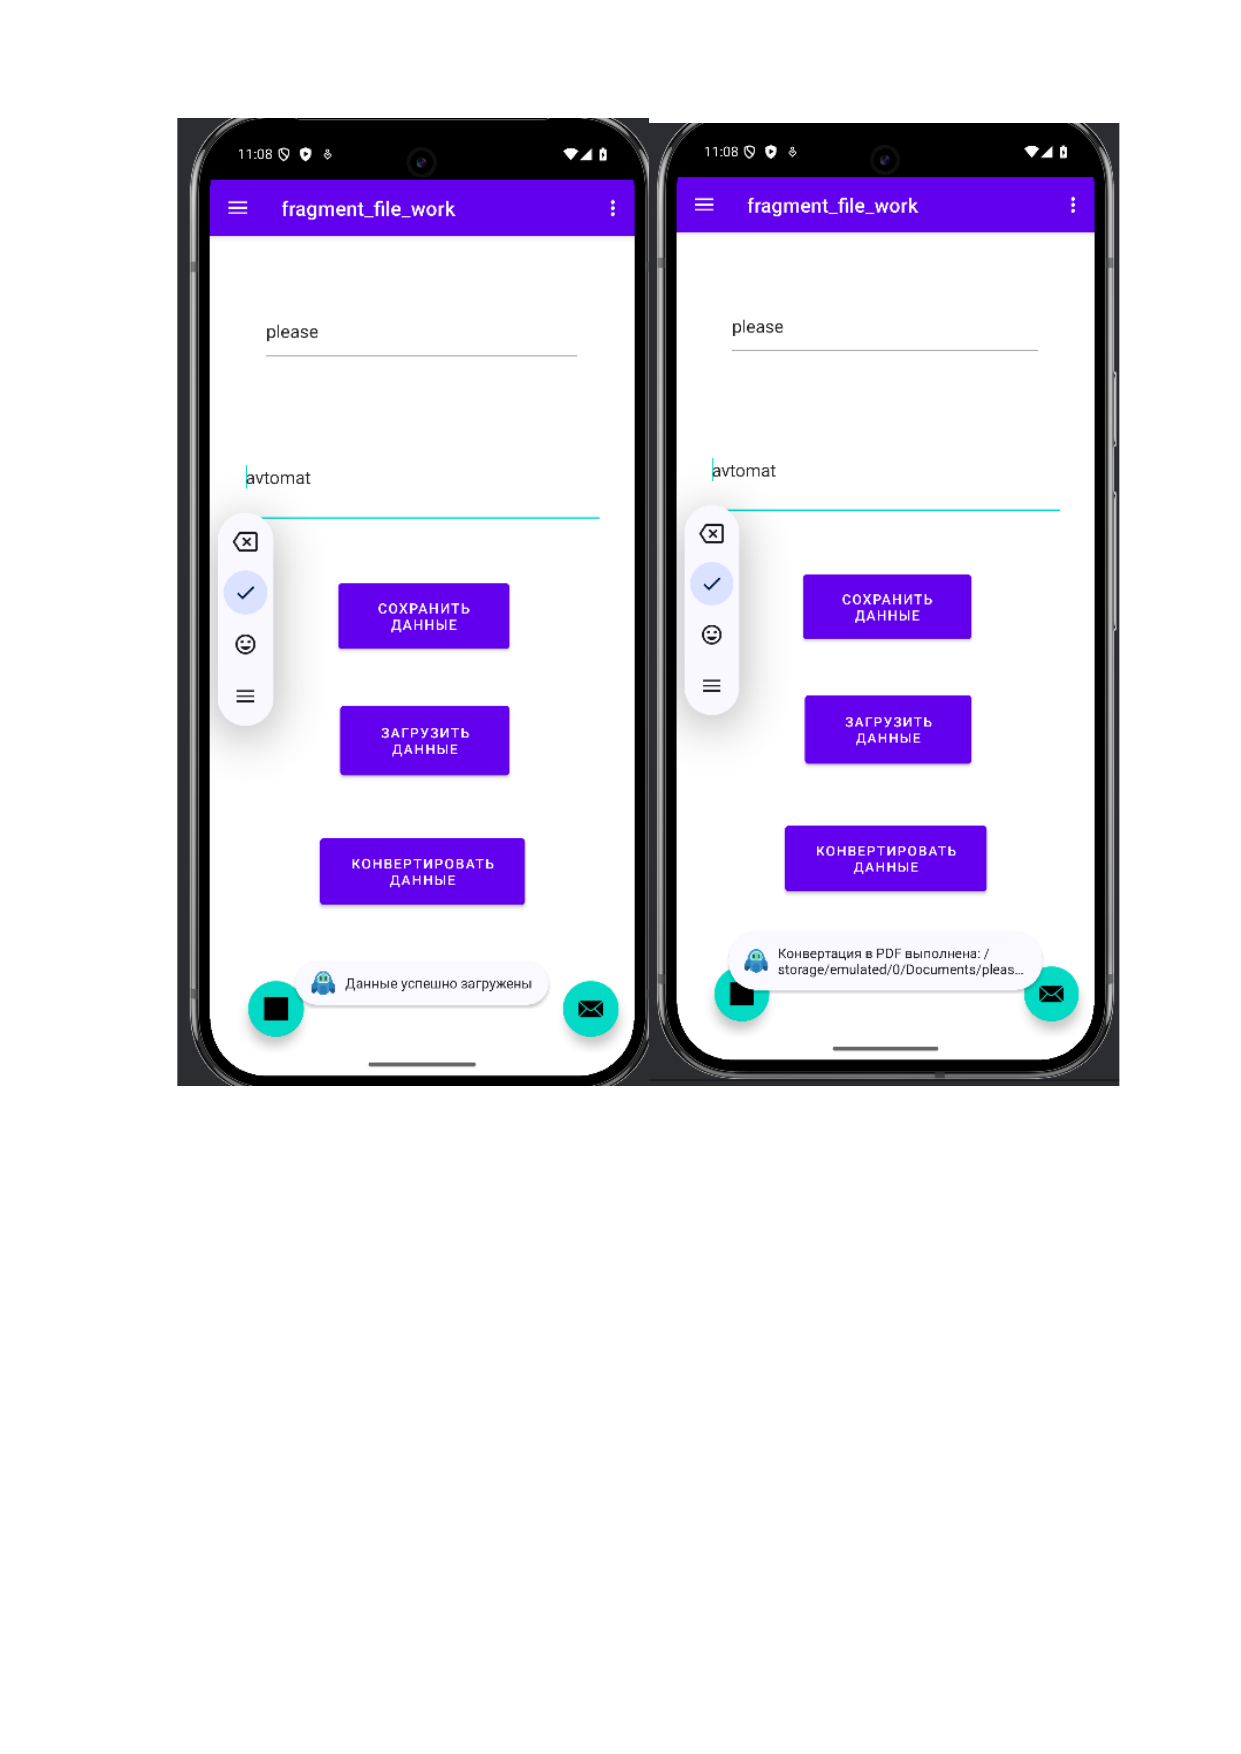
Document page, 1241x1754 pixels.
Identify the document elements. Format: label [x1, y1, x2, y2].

picture [177, 118, 1120, 1086]
